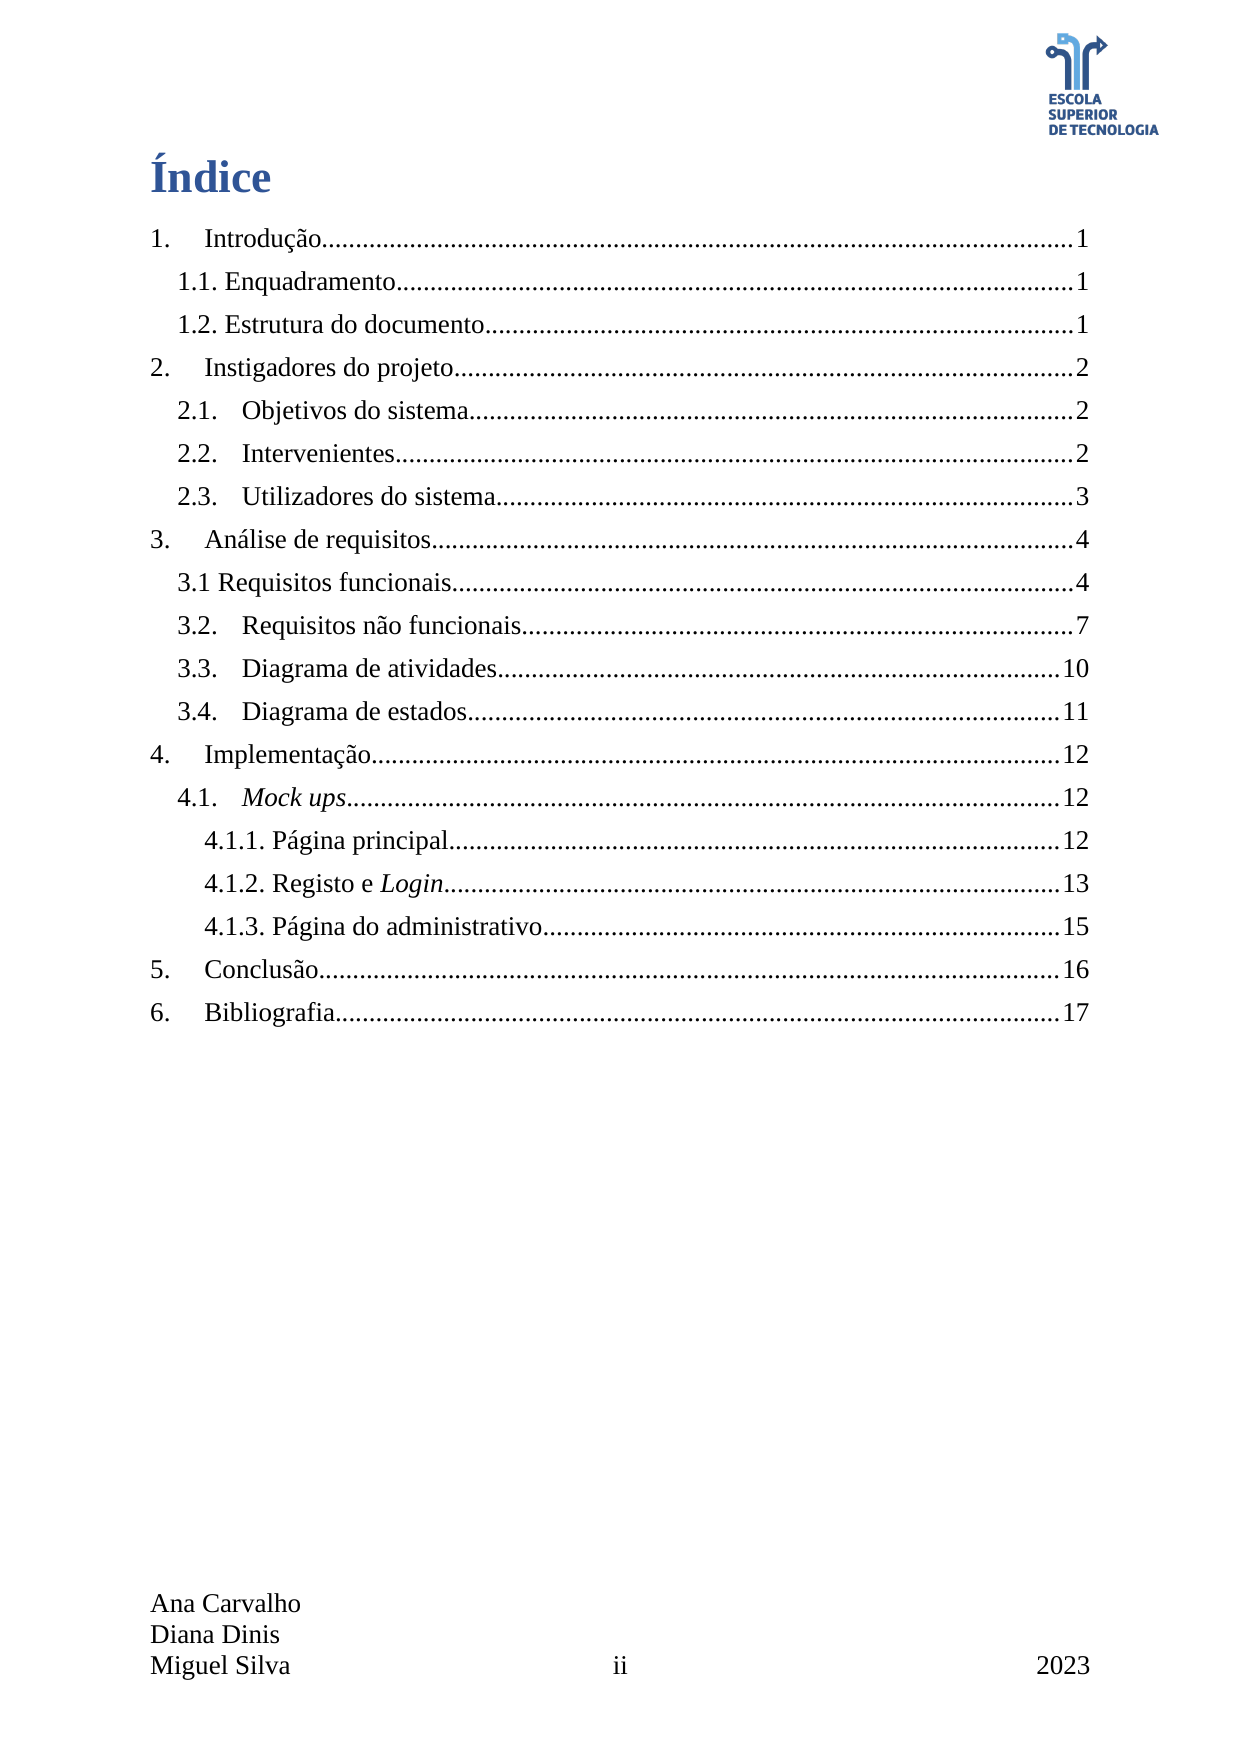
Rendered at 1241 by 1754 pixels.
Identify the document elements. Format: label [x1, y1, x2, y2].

picture [1043, 23, 1162, 142]
